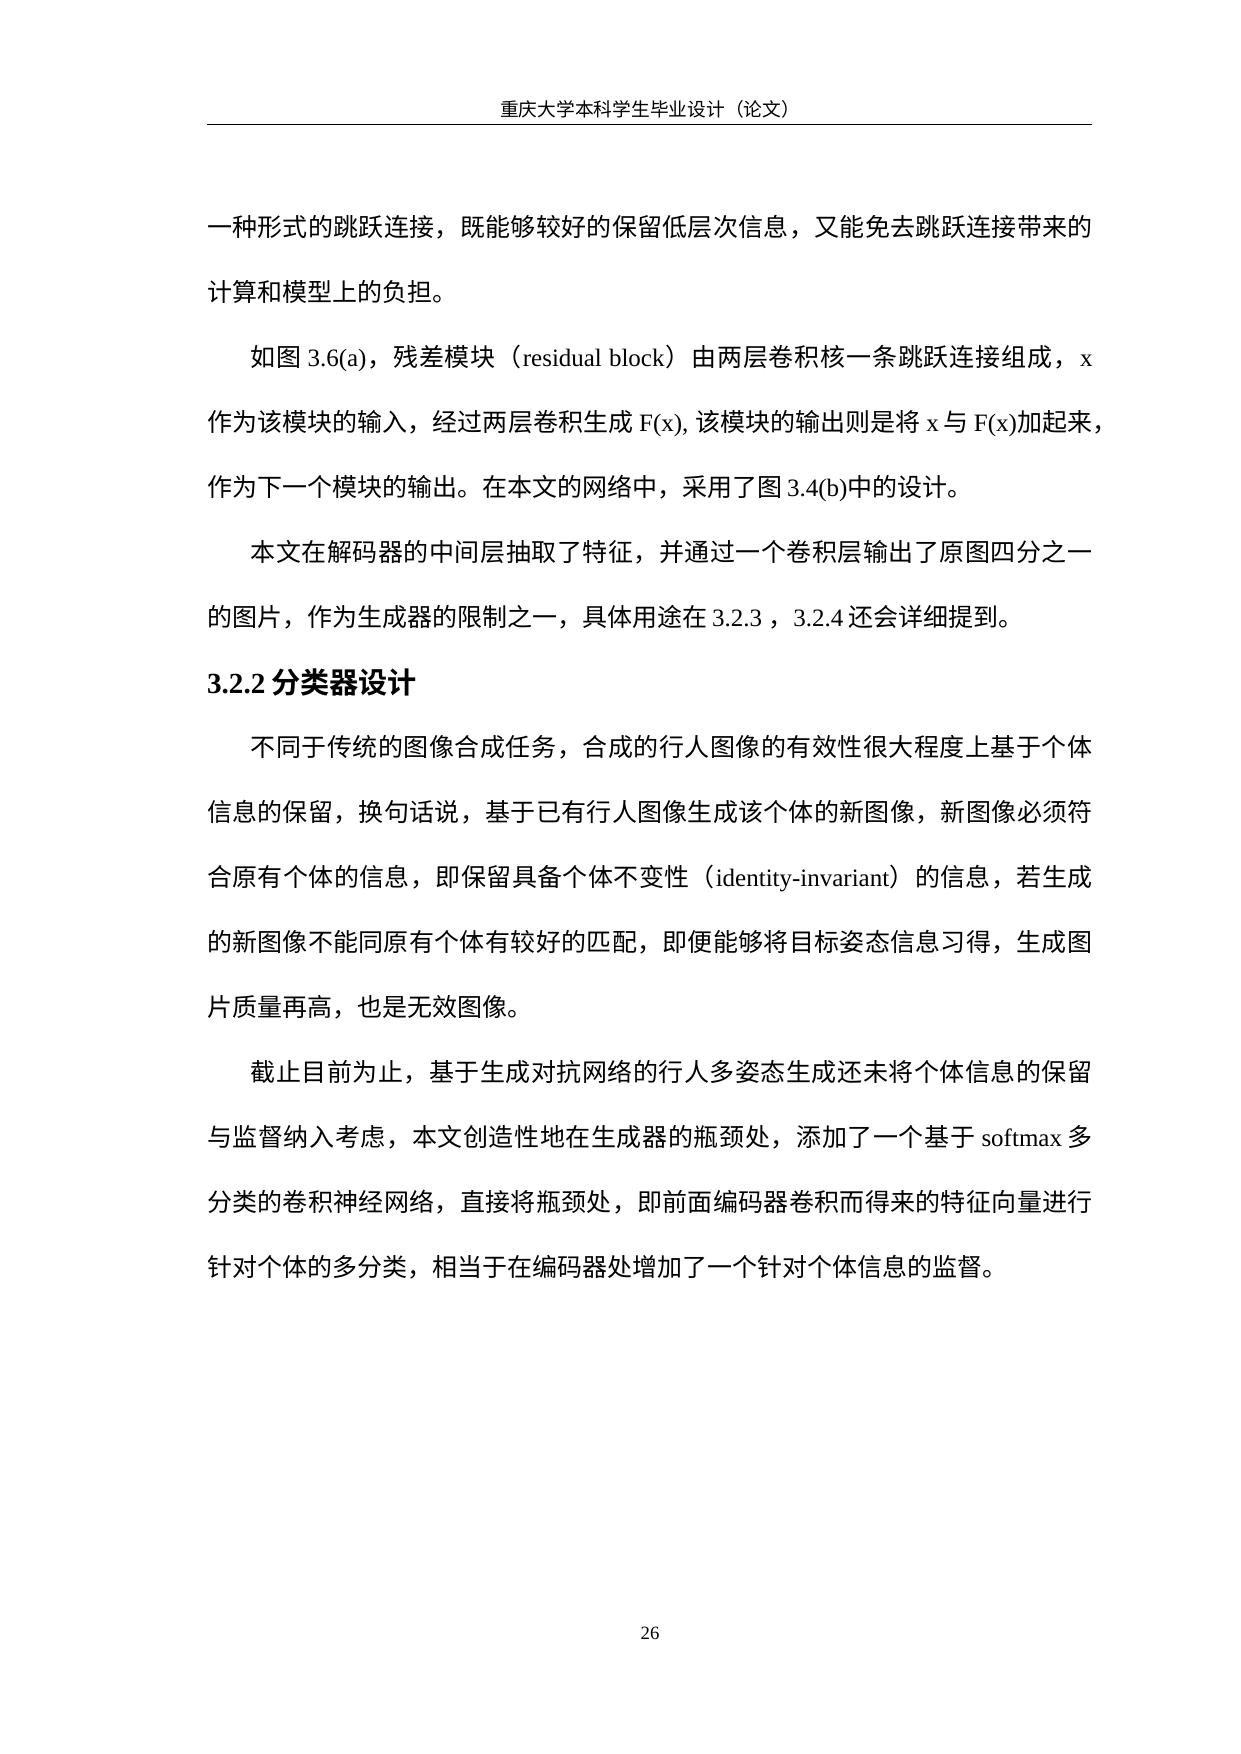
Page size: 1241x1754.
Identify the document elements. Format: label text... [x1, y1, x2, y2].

text 截止目前为止，基于生成对抗网络的行人多姿态生成还未将个体信息的保留与监督纳入考虑，本文创造性地在生成器的瓶颈处，添加了一个基于softmax多分类的卷积神经网络，直接将瓶颈处，即前面编码器卷积而得来的特征向量进行针对个体的多分类，相当于在编码器处增加了一个针对个体信息的监督。 [207, 1038, 1092, 1298]
text 不同于传统的图像合成任务，合成的行人图像的有效性很大程度上基于个体信息的保留，换句话说，基于已有行人图像生成该个体的新图像，新图像必须符合原有个体的信息，即保留具备个体不变性（identity-invariant）的信息，若生成的新图像不能同原有个体有较好的匹配，即便能够将目标姿态信息习得，生成图片质量再高，也是无效图像。 [207, 713, 1092, 1038]
text 本文在解码器的中间层抽取了特征，并通过一个卷积层输出了原图四分之一的图片，作为生成器的限制之一，具体用途在3.2.3 ，3.2.4还会详细提到。 [207, 518, 1092, 648]
text 如图3.6(a)，残差模块（residual block）由两层卷积核一条跳跃连接组成，x作为该模块的输入，经过两层卷积生成F(x), 该模块的输出则是将x与F(x)加起来，作为下一个模块的输出。在本文的网络中，采用了图3.4(b)中的设计。 [207, 323, 1092, 518]
subtitle 3.2.2分类器设计 [207, 648, 1092, 713]
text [207, 193, 1092, 323]
